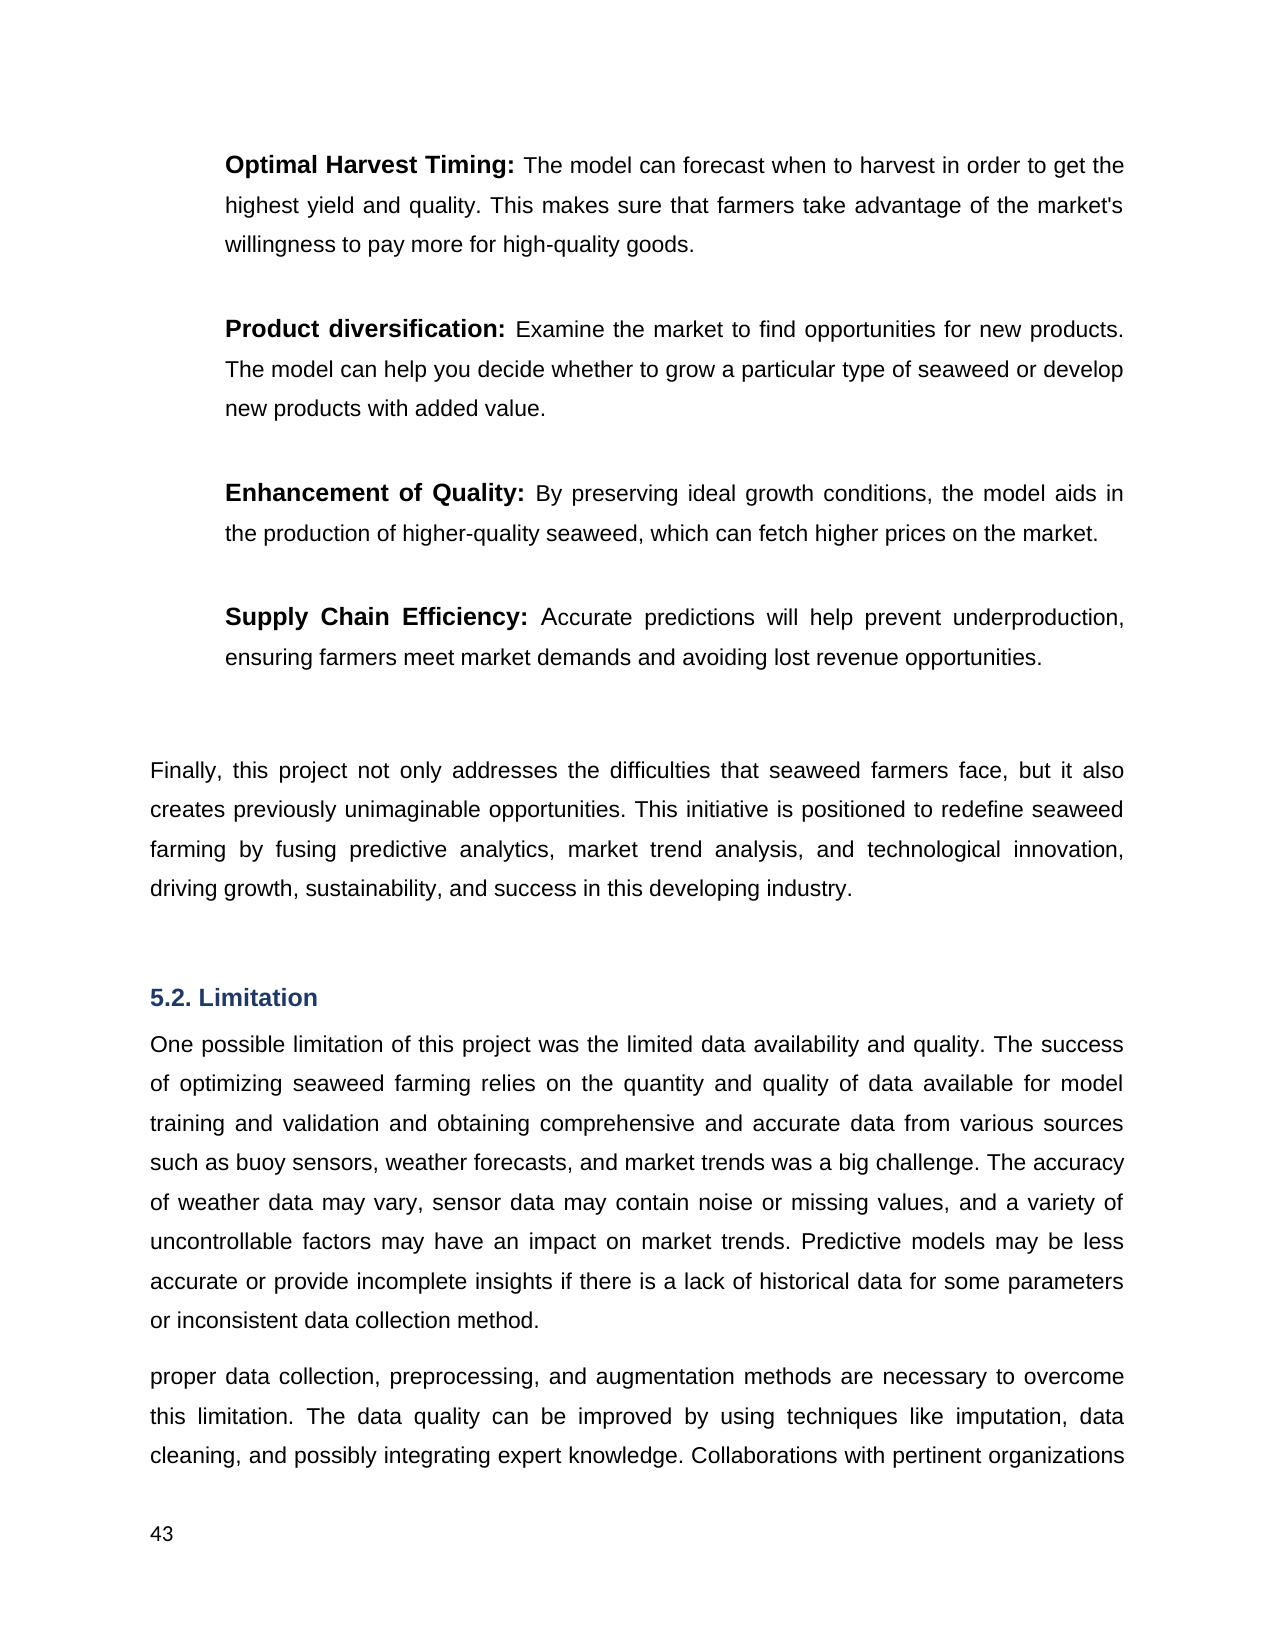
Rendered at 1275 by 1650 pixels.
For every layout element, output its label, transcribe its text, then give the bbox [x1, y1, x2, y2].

text One possible limitation of this project was the limited data availability and quality. The success of optimizing seaweed farming relies on the quantity and quality of data available for model training and validation and obtaining comprehensive and accurate data from various sources such as buoy sensors, weather forecasts, and market trends was a big challenge. The accuracy of weather data may vary, sensor data may contain noise or missing values, and a variety of uncontrollable factors may have an impact on market trends. Predictive models may be less accurate or provide incomplete insights if there is a lack of historical data for some parameters or inconsistent data collection method. [150, 1031, 1125, 1333]
list Optimal Harvest Timing: The model can forecast when to harvest in order to get the highest yield and quality. This makes sure that farmers take advantage of the market's willingness to pay more for high-quality goods. [225, 150, 1125, 258]
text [150, 1363, 1125, 1469]
list Enhancement of Quality: By preserving ideal growth conditions, the model aids in the production of higher-quality seaweed, which can fetch higher prices on the market. [225, 478, 1125, 546]
list Product diversification: Examine the market to find opportunities for new products. The model can help you decide whether to grow a particular type of seaweed or develop new products with added value. [225, 314, 1125, 422]
text Finally, this project not only addresses the difficulties that seaweed farmers face, but it also creates previously unimaginable opportunities. This initiative is positioned to redefine seaweed farming by fusing predictive analytics, market trend analysis, and technological innovation, driving growth, sustainability, and success in this developing industry. [150, 757, 1125, 901]
subtitle 5.2. Limitation [150, 983, 1125, 1012]
list Supply Chain Efficiency: Accurate predictions will help prevent underproduction, ensuring farmers meet market demands and avoiding lost revenue opportunities. [225, 602, 1125, 671]
